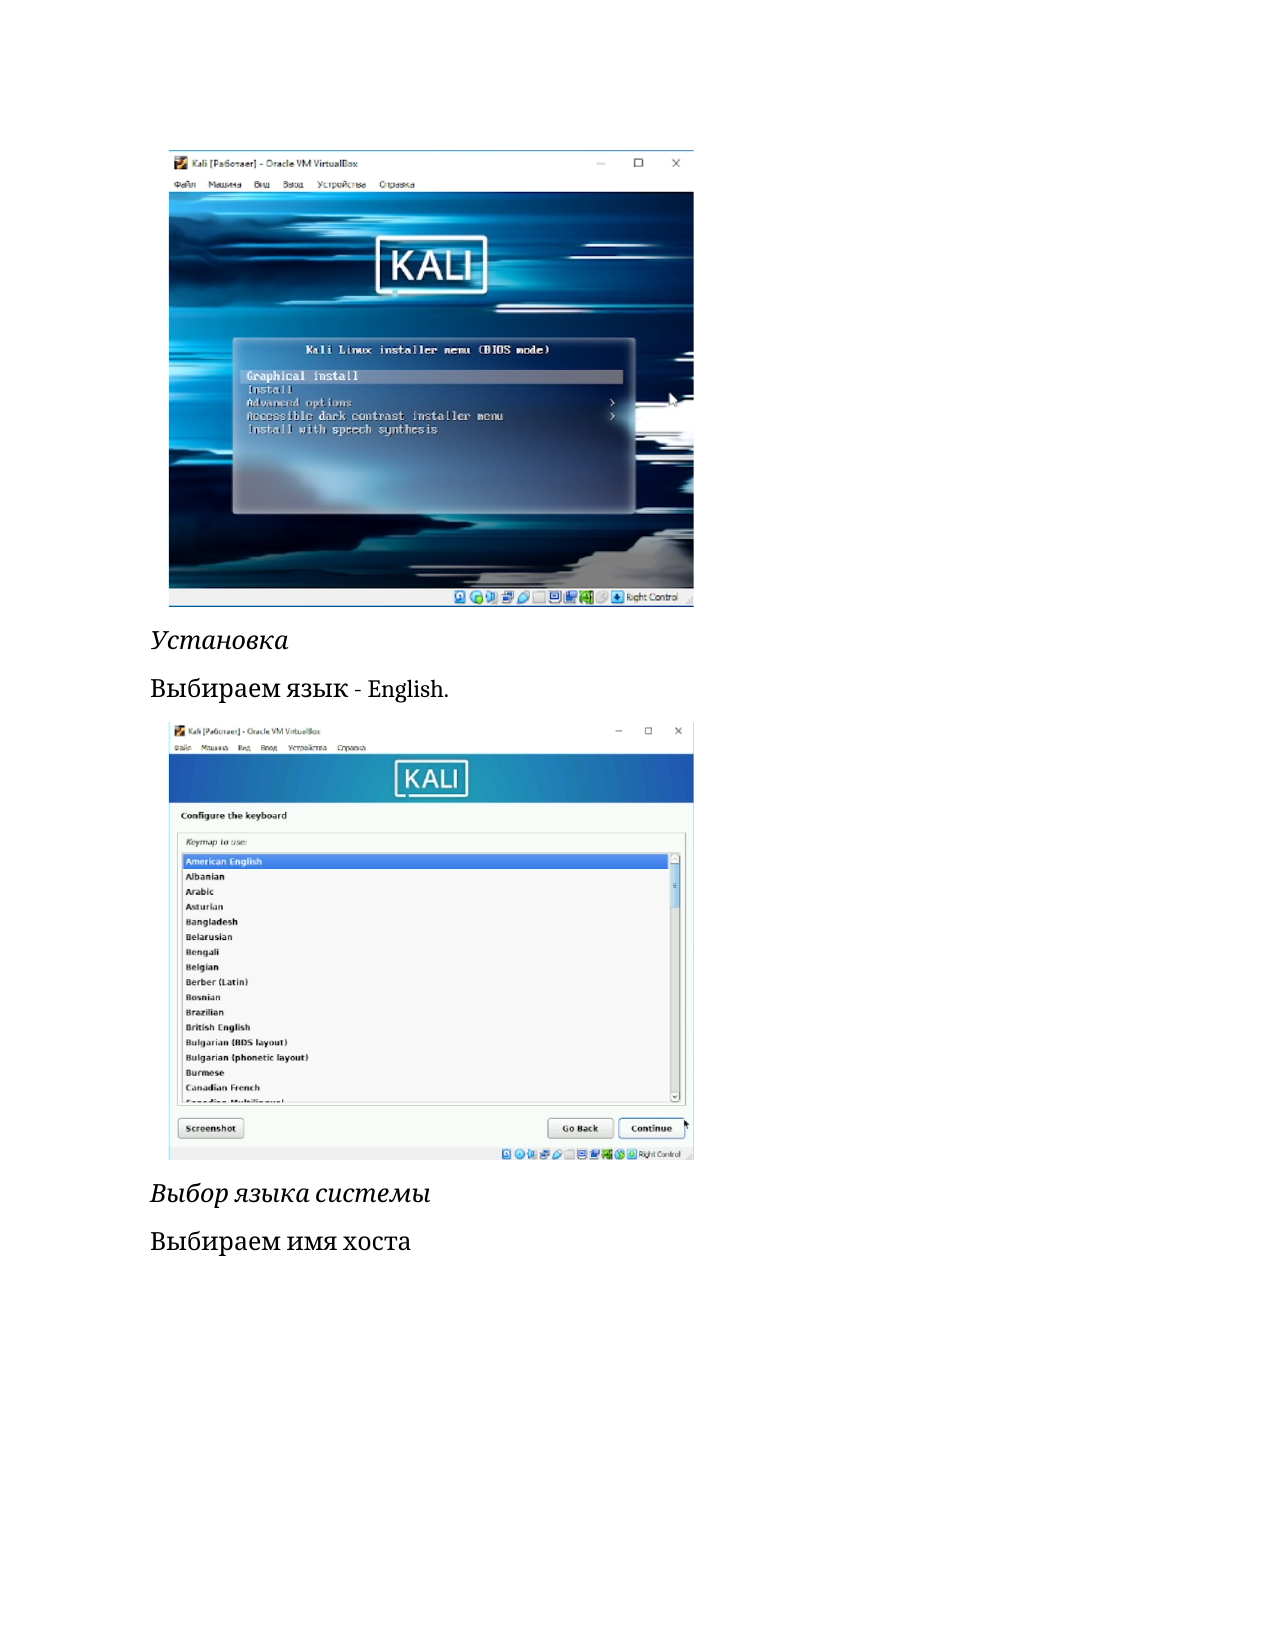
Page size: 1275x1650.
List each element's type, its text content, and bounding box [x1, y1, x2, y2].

text Выбираем язык - English. [150, 675, 1125, 703]
text Выбираем имя хоста [150, 1228, 1125, 1257]
text Выбор языка системы [150, 1180, 1125, 1209]
picture [168, 150, 694, 607]
picture [168, 722, 694, 1160]
text Установка [150, 627, 1125, 656]
